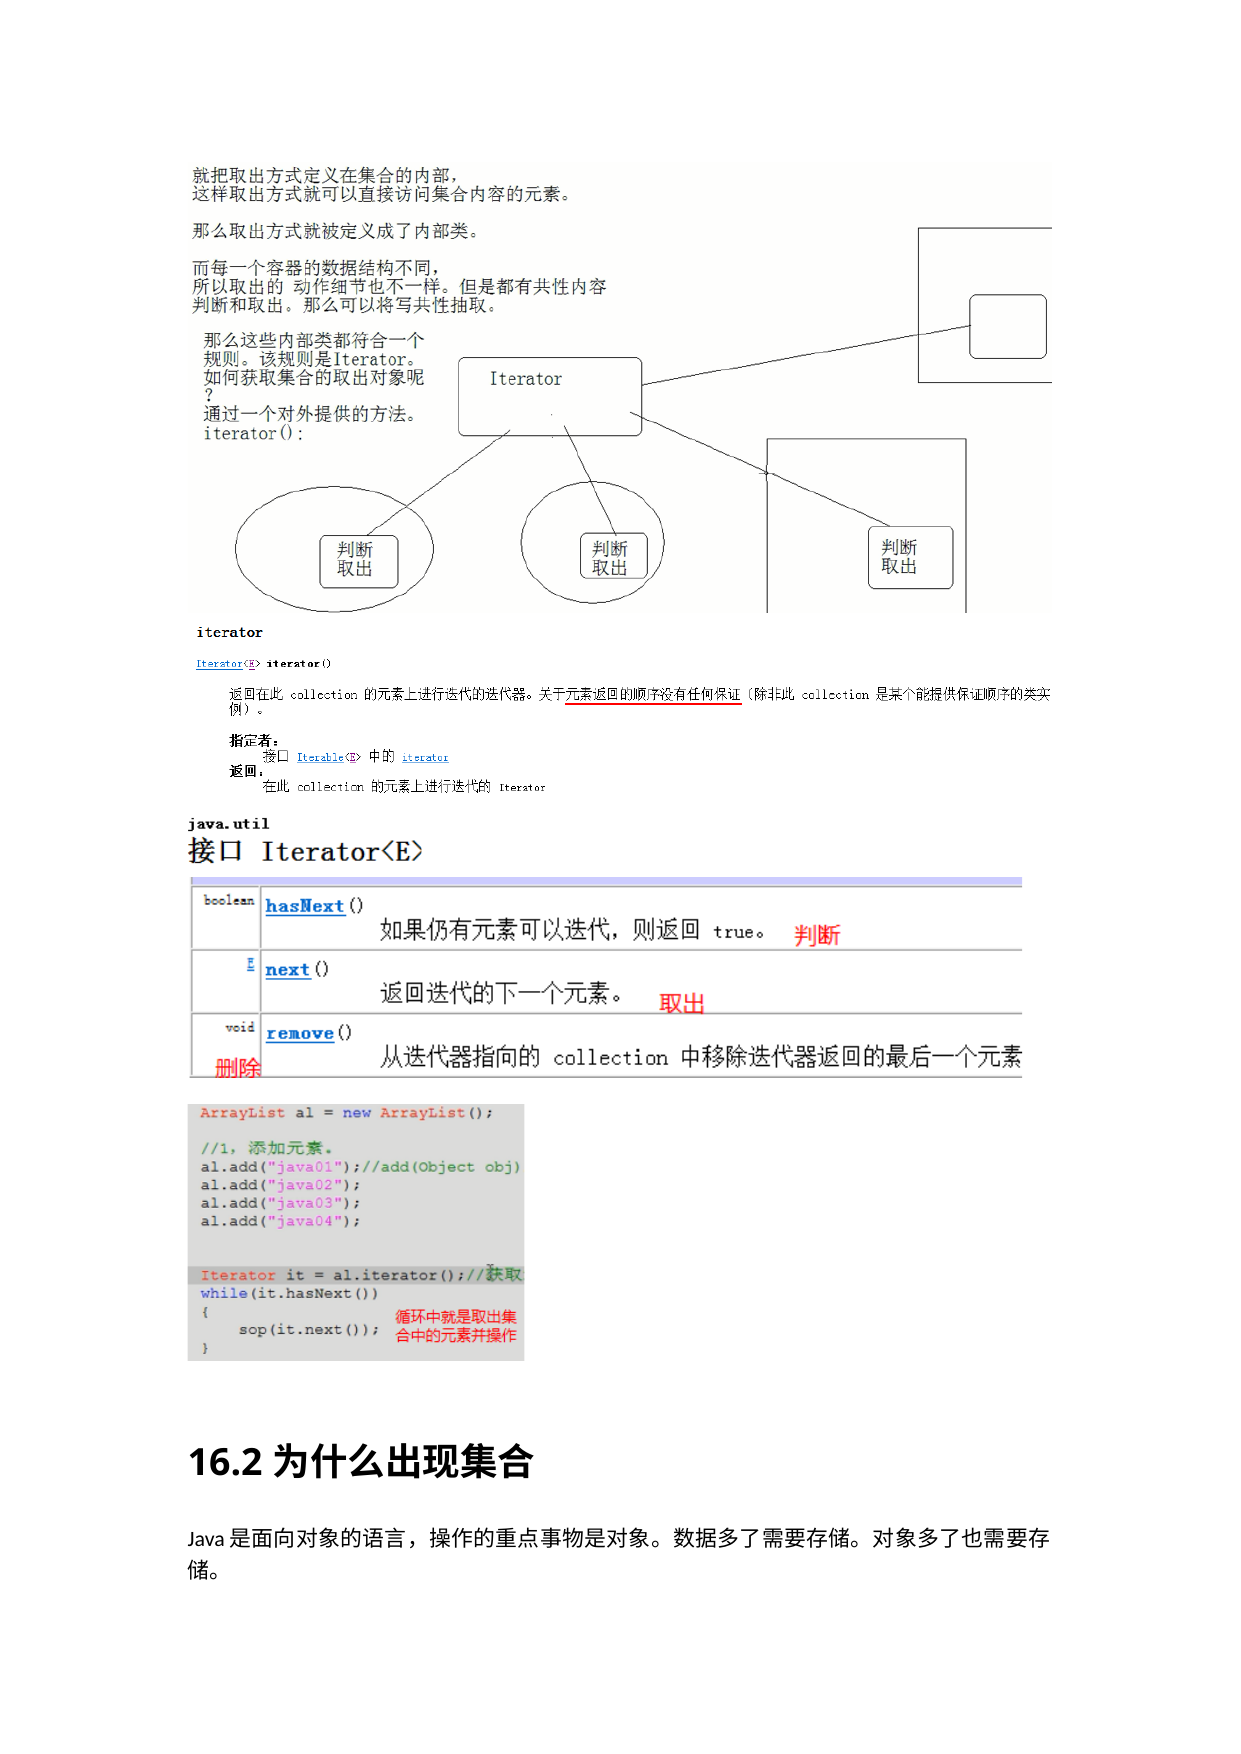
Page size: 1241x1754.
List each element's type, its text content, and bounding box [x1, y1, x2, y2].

picture [187, 1104, 525, 1361]
subtitle 16.2 为什么出现集合 [187, 1426, 1053, 1491]
picture [187, 812, 422, 875]
picture [187, 877, 1023, 1078]
picture [187, 162, 1052, 613]
picture [187, 617, 1052, 796]
text Java是面向对象的语言，操作的重点事物是对象。数据多了需要存储。对象多了也需要存储。 [187, 1520, 1053, 1585]
